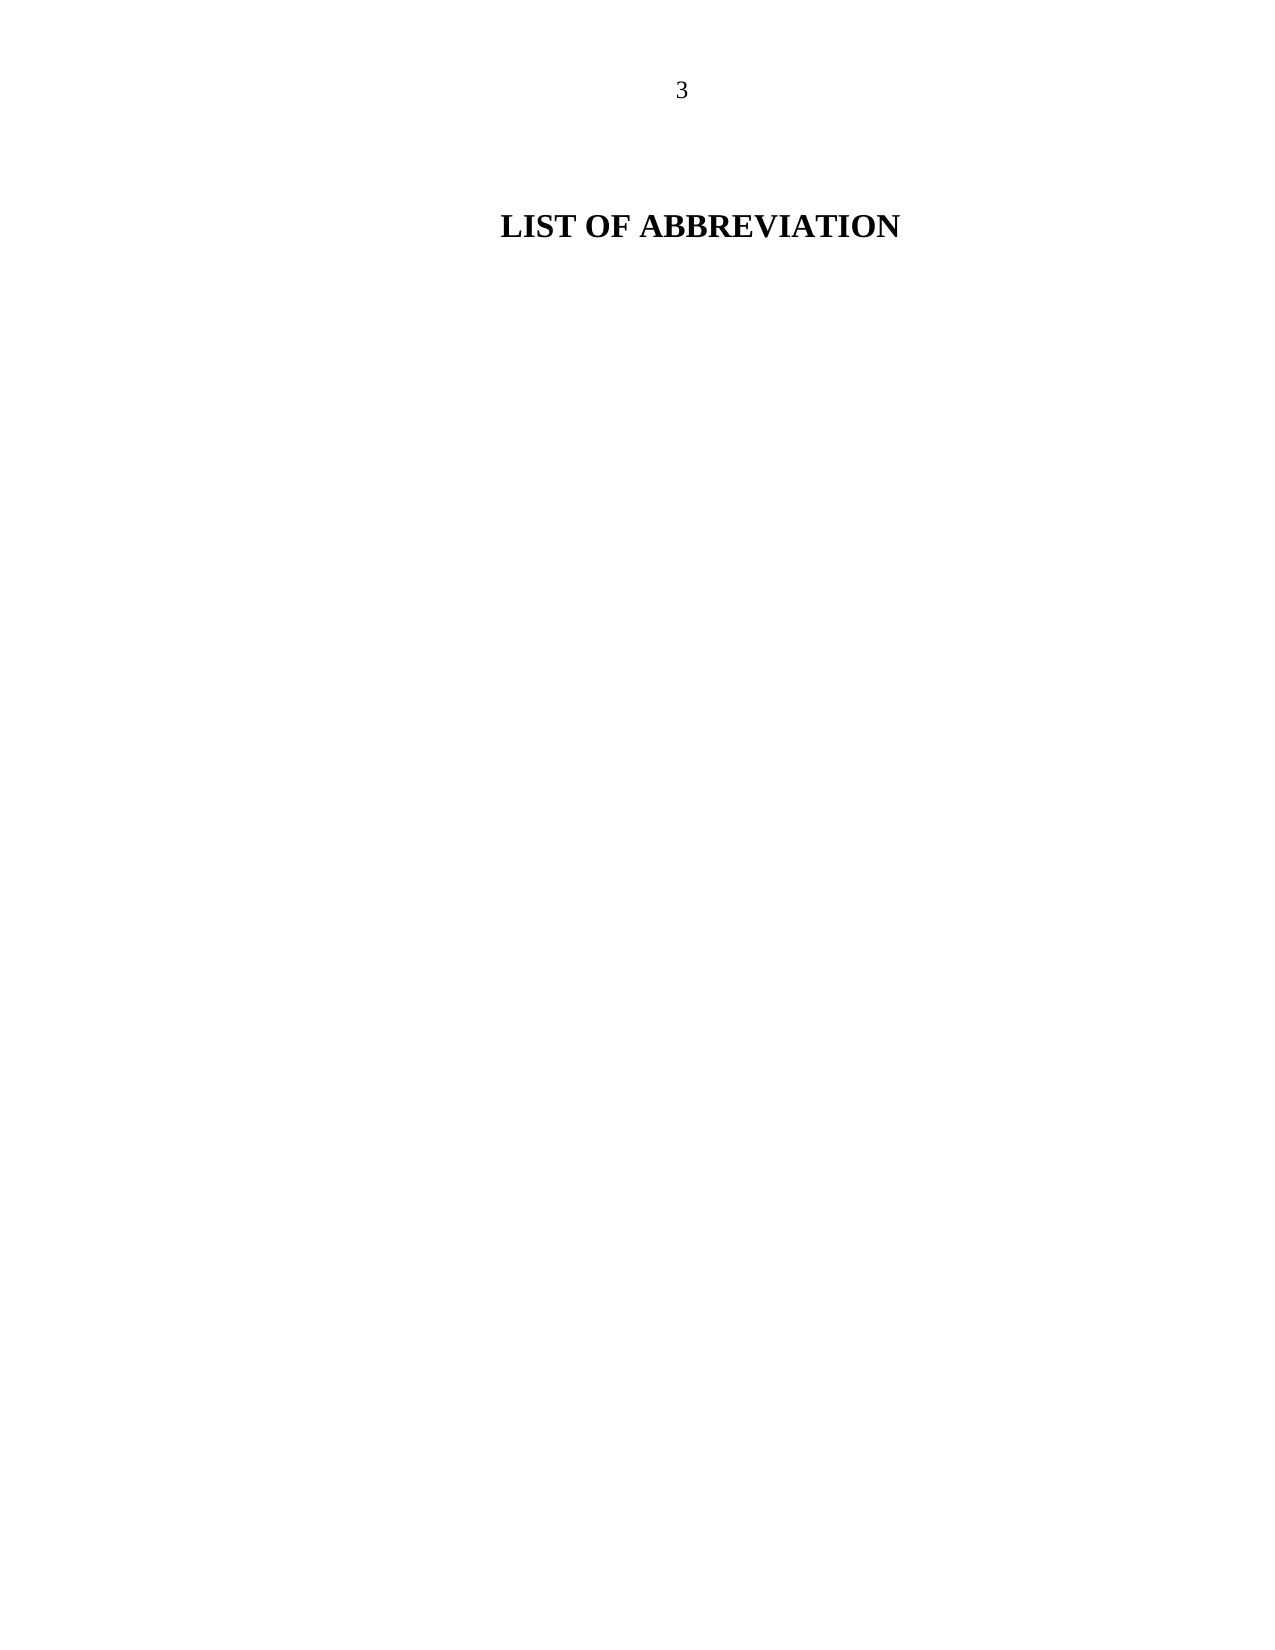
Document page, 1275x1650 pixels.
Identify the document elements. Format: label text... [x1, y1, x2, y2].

subtitle LIST OF ABBREVIATION [244, 207, 1157, 245]
